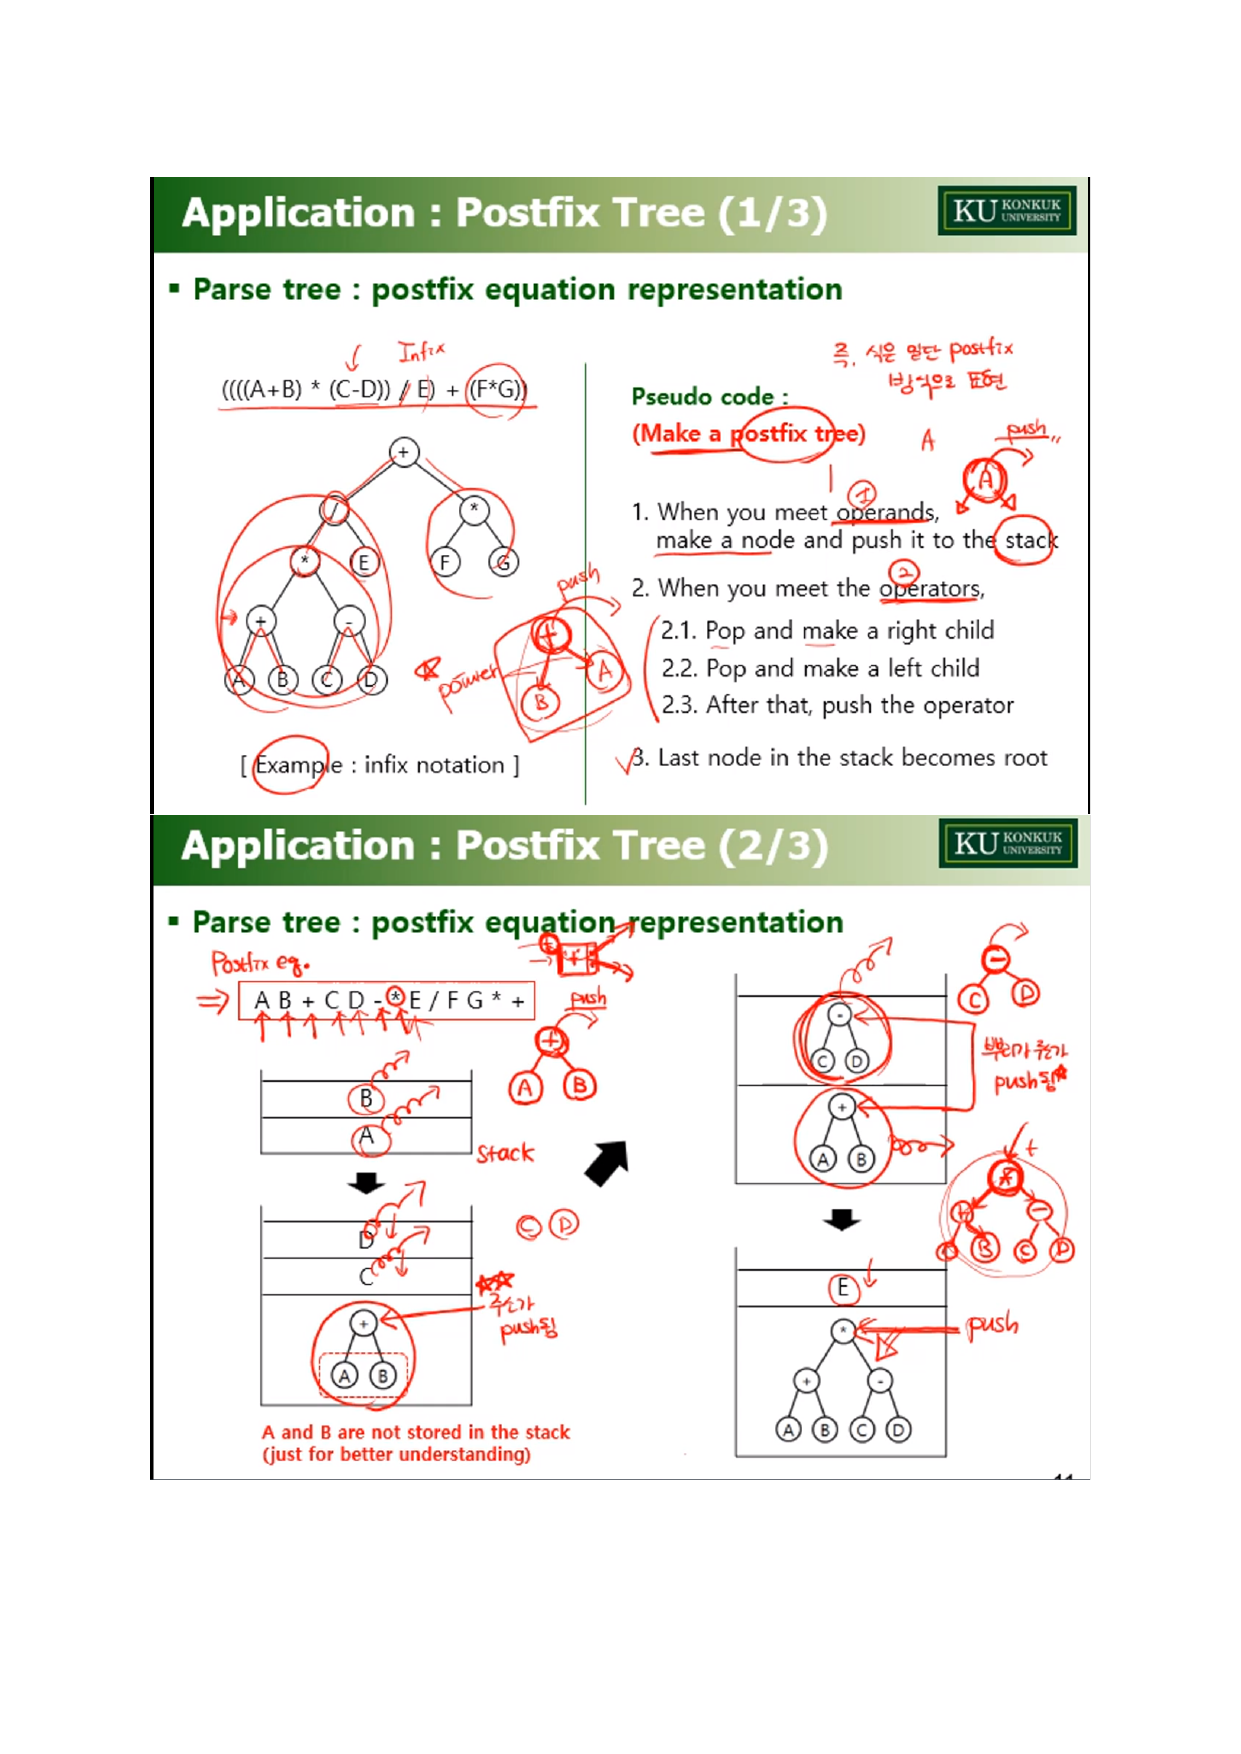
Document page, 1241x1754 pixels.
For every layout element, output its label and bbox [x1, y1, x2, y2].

picture [150, 815, 1091, 1480]
picture [150, 177, 1091, 814]
